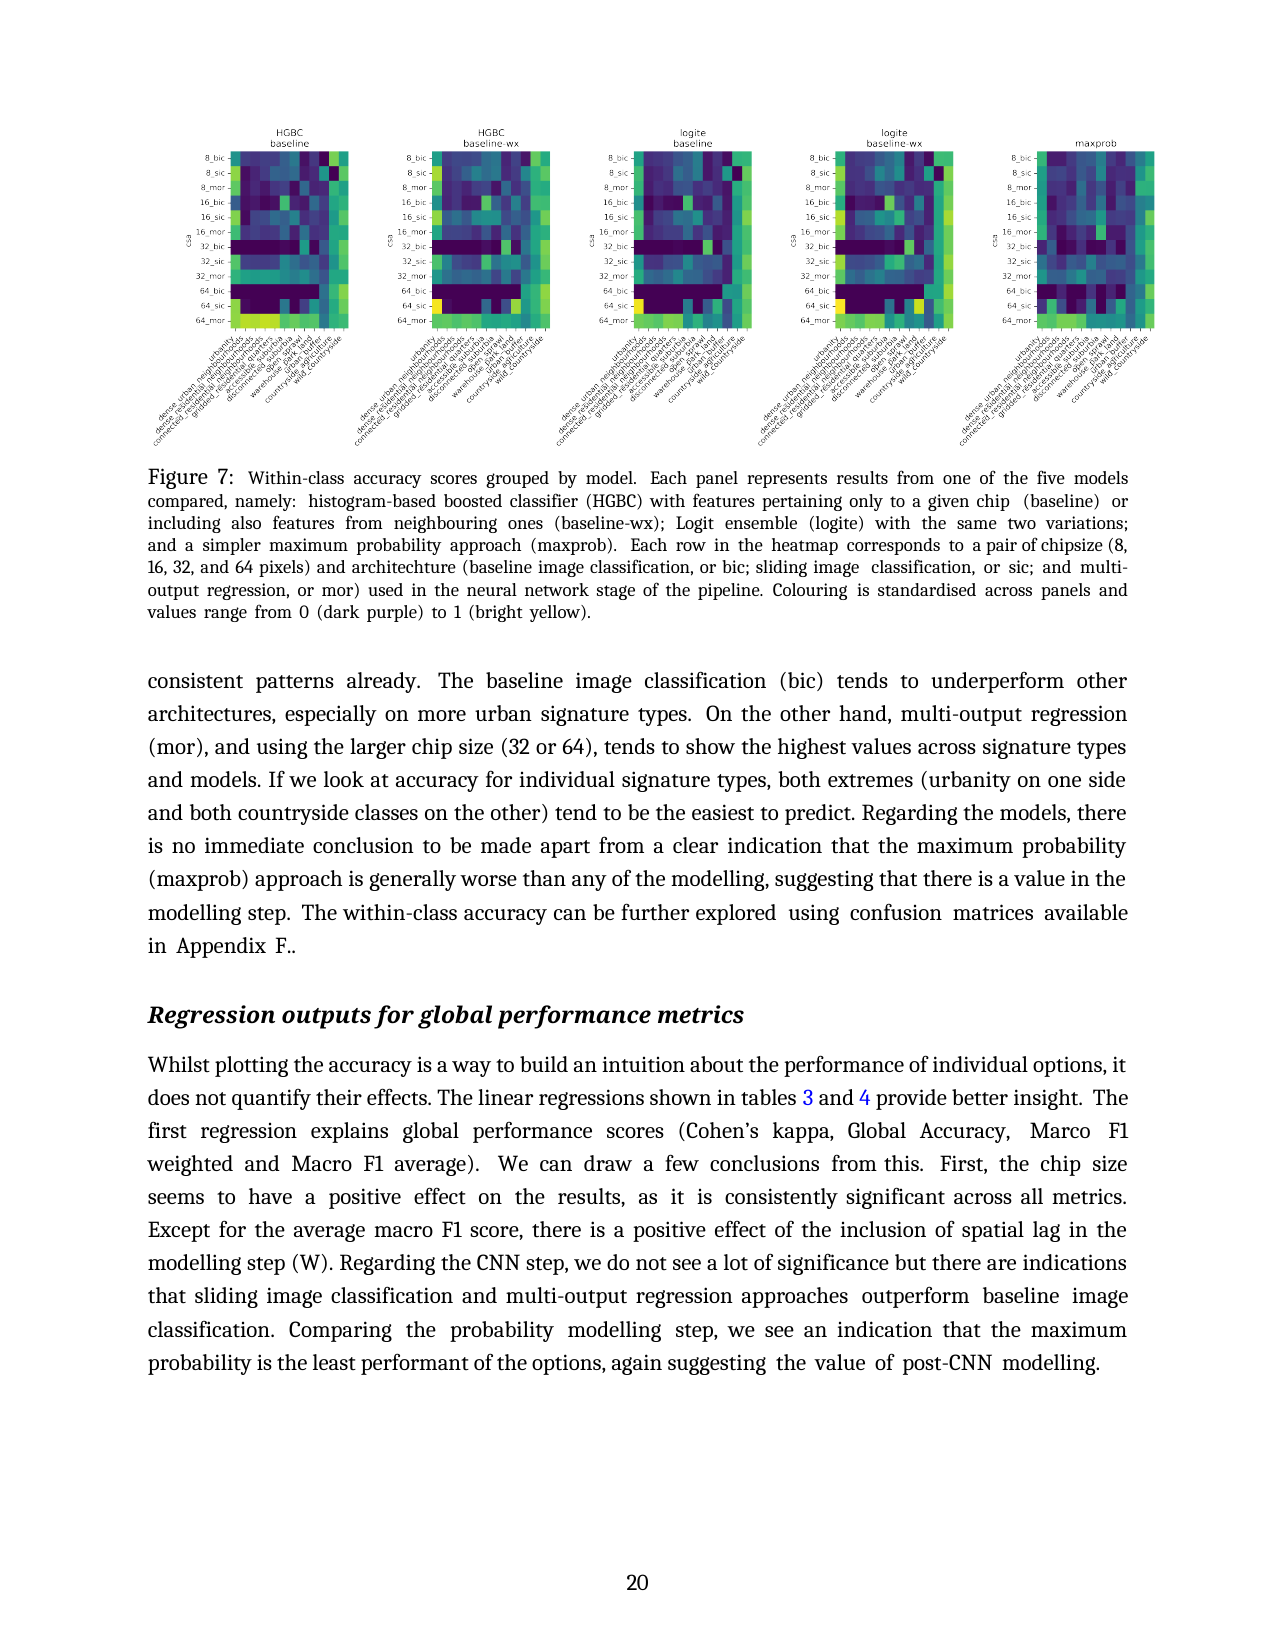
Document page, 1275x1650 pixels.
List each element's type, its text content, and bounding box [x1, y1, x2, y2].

text Whilst plotting the accuracy is a way to build an intuition about the performance of individual options, it does not quantify their effects. The linear regressions shown in tables 3 and 4 provide better insight. The first regression explains global performance scores (Cohen’s kappa, Global Accuracy, Marco F1 weighted and Macro F1 average). We can draw a few conclusions from this. First, the chip size seems to have a positive effect on the results, as it is consistently significant across all metrics. Except for the average macro F1 score, there is a positive effect of the inclusion of spatial lag in the modelling step (W). Regarding the CNN step, we do not see a lot of significance but there are indications that sliding image classification and multi-output regression approaches outperform baseline image classification. Comparing the probability modelling step, we see an indication that the maximum probability is the least performant of the options, again suggesting the value of post-CNN modelling. [148, 1051, 1128, 1376]
subtitle Regression outputs for global performance metrics [148, 998, 1204, 1030]
text Figure 7: Within-class accuracy scores grouped by model. Each panel represents results from one of the five models compared, namely: histogram-based boosted classifier (HGBC) with features pertaining only to a given chip (baseline) or including also features from neighbouring ones (baseline-wx); Logit ensemble (logite) with the same two variations; and a simpler maximum probability approach (maxprob). Each row in the heatmap corresponds to a pair of chipsize (8, 16, 32, and 64 pixels) and architechture (baseline image classification, or bic; sliding image classification, or sic; and multi-output regression, or mor) used in the neural network stage of the pipeline. Colouring is standardised across panels and values range from 0 (dark purple) to 1 (bright yellow). [148, 463, 1128, 623]
picture [153, 129, 1155, 446]
text consistent patterns already. The baseline image classification (bic) tends to underperform other architectures, especially on more urban signature types. On the other hand, multi-output regression (mor), and using the larger chip size (32 or 64), tends to show the highest values across signature types and models. If we look at accuracy for individual signature types, both extremes (urbanity on one side and both countryside classes on the other) tend to be the easiest to predict. Regarding the models, there is no immediate conclusion to be made apart from a clear indication that the maximum probability (maxprob) approach is generally worse than any of the modelling, suggesting that there is a value in the modelling step. The within-class accuracy can be further explored using confusion matrices available in Appendix F.. [148, 667, 1128, 959]
